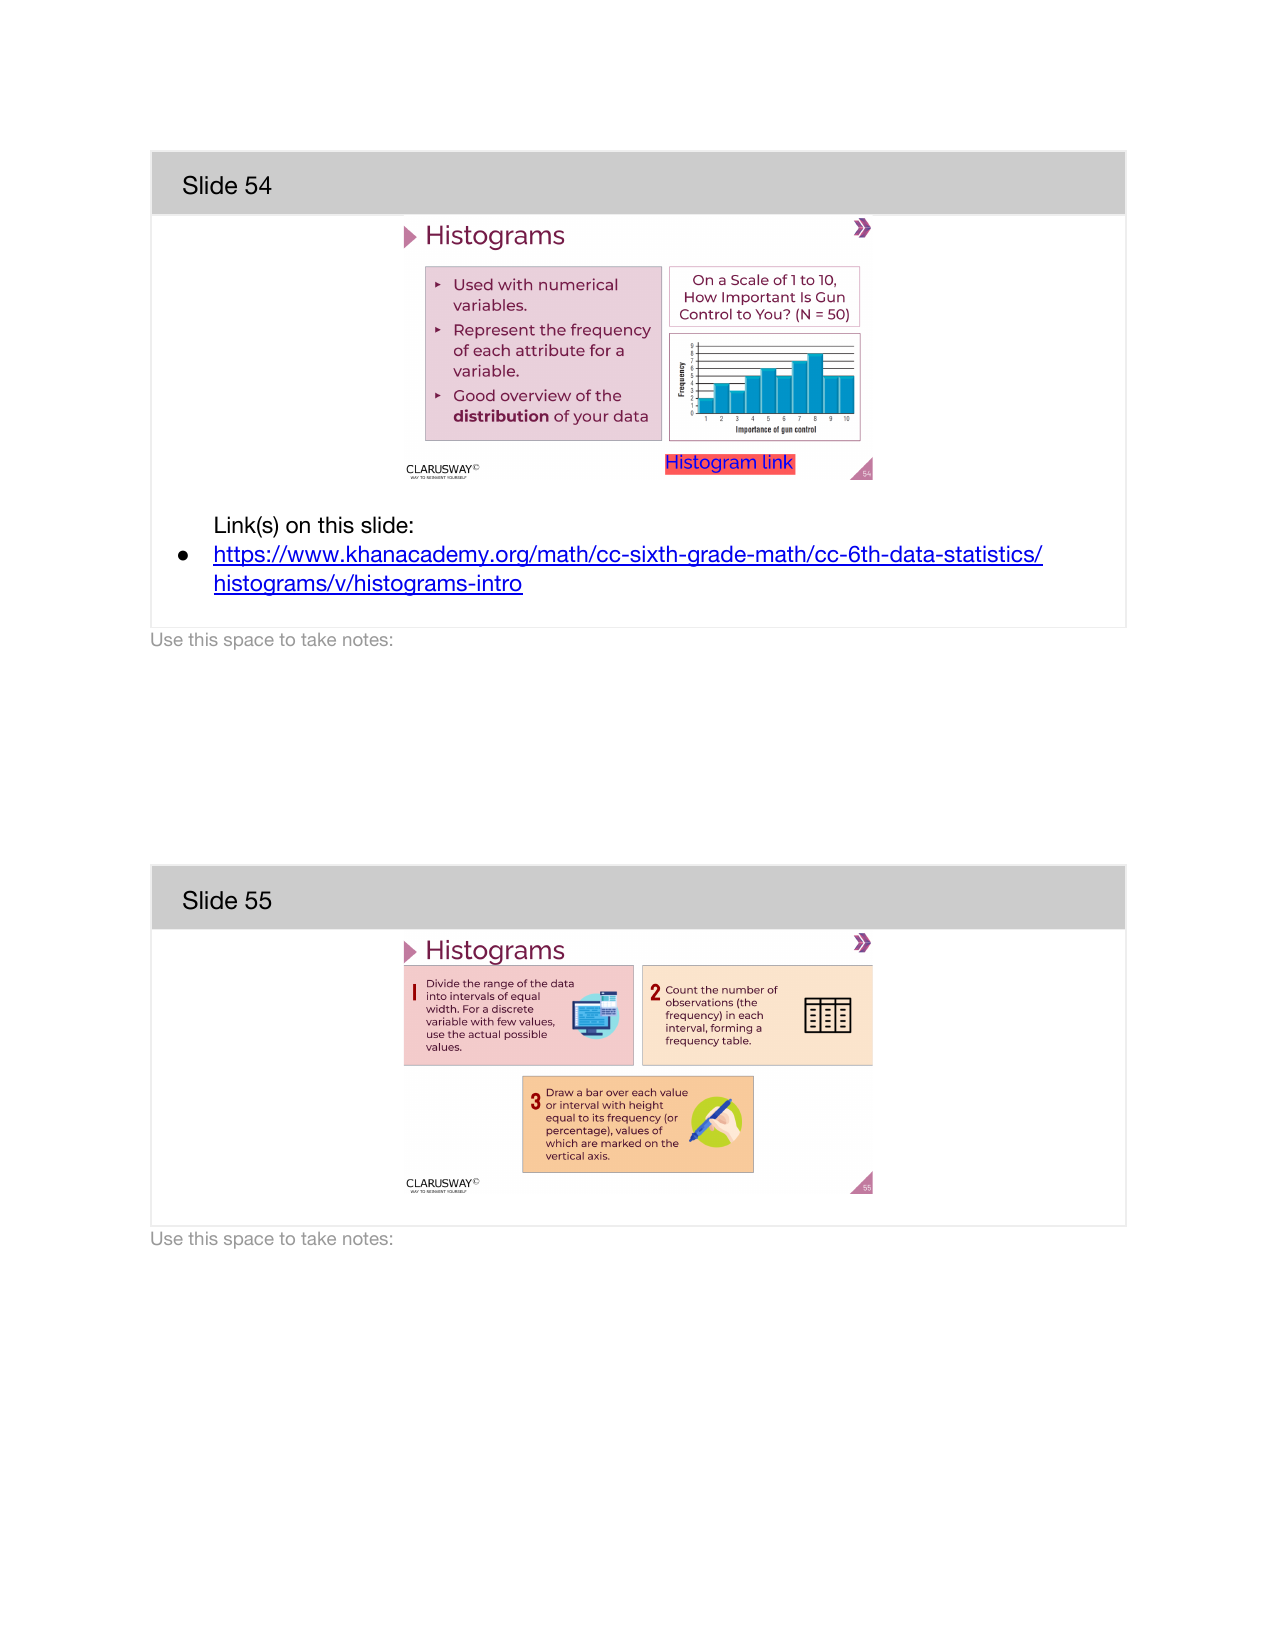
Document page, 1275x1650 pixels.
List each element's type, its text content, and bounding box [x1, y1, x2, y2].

text Use this space to take notes: [150, 628, 1125, 652]
picture [403, 215, 873, 480]
picture [403, 930, 873, 1194]
table_header Slide 55 [152, 866, 1125, 929]
table_cell [152, 930, 1125, 1225]
table_cell Link(s) on this slide: https://www.khanacademy.org/math/cc-sixth-grade-math/cc-6th-data-statistics/histograms/v/histograms-intro [152, 216, 1125, 626]
text Use this space to take notes: [150, 1227, 1125, 1251]
table_header Slide 54 [152, 152, 1125, 214]
